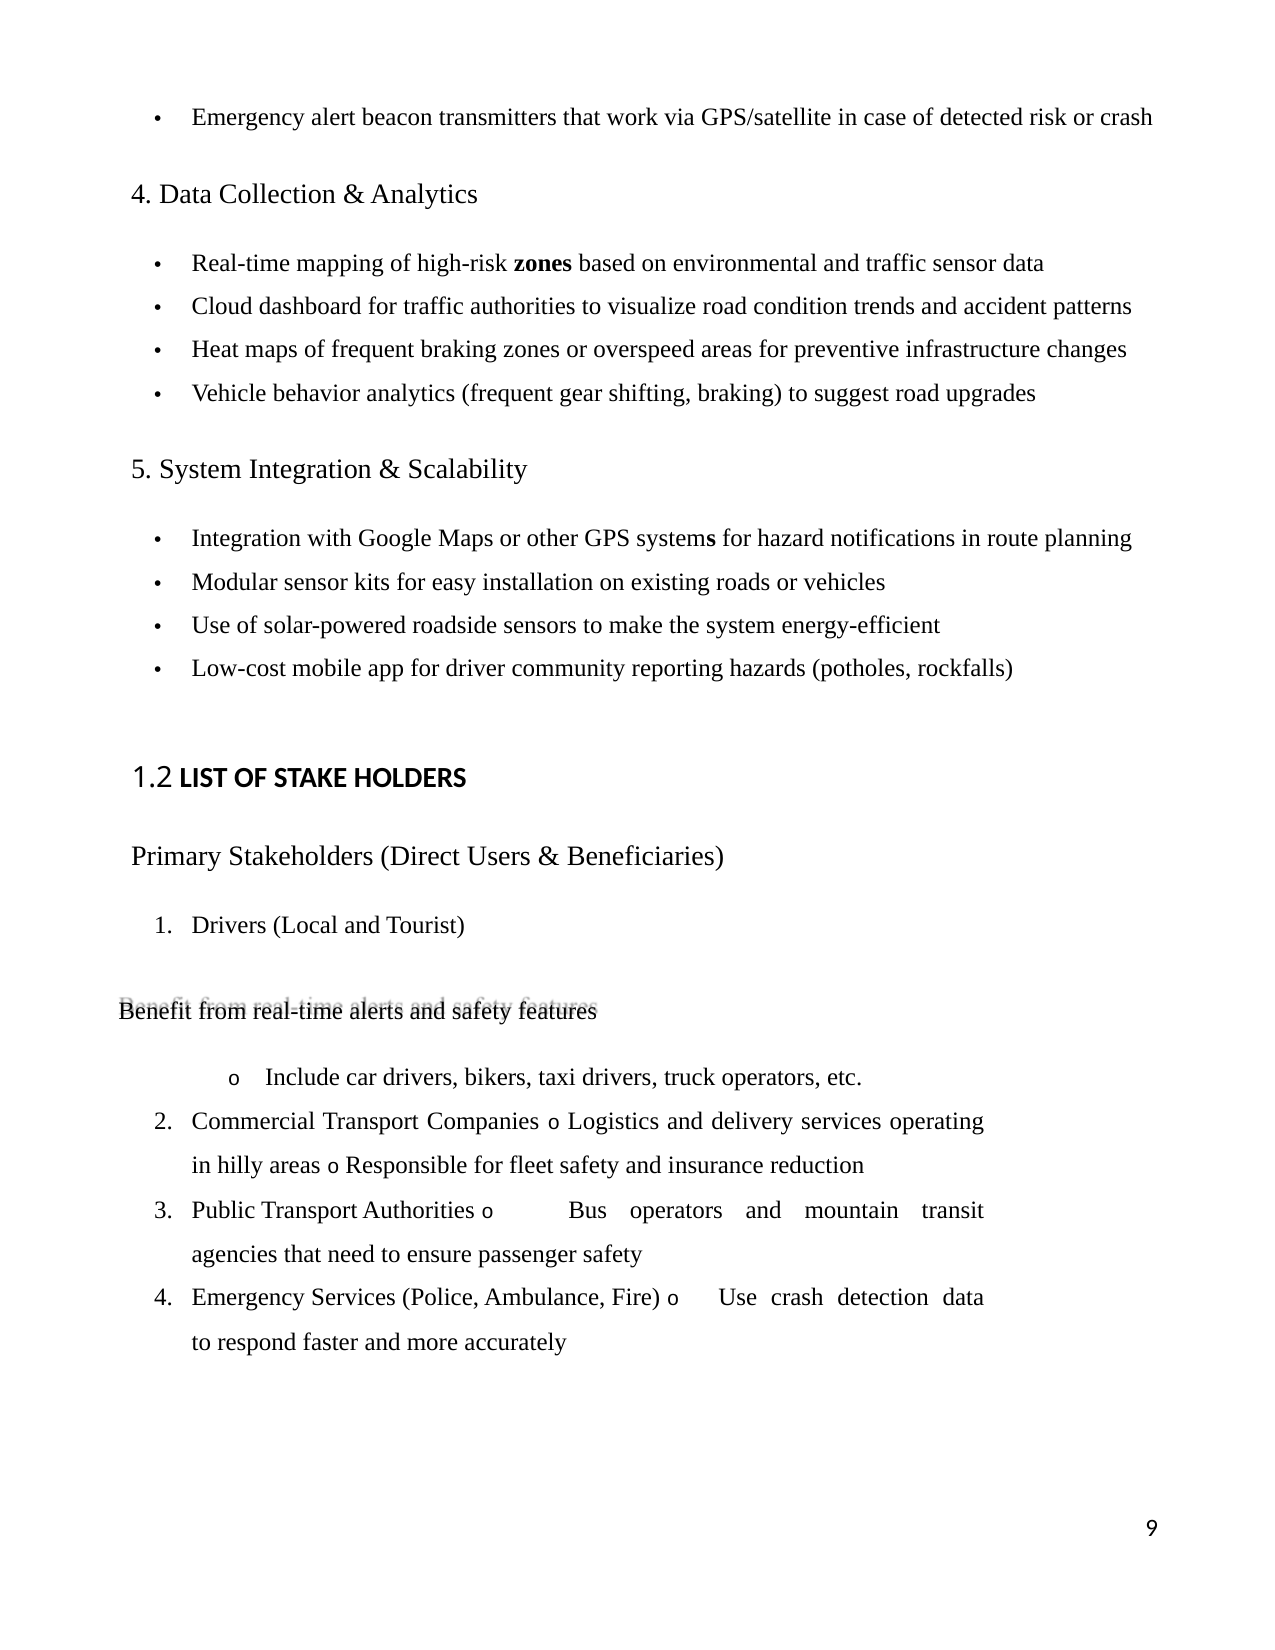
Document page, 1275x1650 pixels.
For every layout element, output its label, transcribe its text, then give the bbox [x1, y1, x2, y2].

list Emergency alert beacon transmitters that work via GPS/satellite in case of detected risk or crash [154, 102, 1158, 131]
list Public Transport Authorities o Bus operators and mountain transit agencies that need to ensure passenger safety [154, 1195, 984, 1267]
subtitle 1.2 LIST OF STAKE HOLDERS [116, 756, 1157, 796]
subtitle 5. System Integration & Scalability [116, 452, 1157, 485]
list Low-cost mobile app for driver community reporting hazards (potholes, rockfalls) [154, 653, 1158, 682]
picture [102, 982, 626, 1037]
list Commercial Transport Companies o Logistics and delivery services operating in hilly areas o Responsible for fleet safety and insurance reduction [154, 1106, 984, 1180]
subtitle Primary Stakeholders (Direct Users & Beneficiaries) [116, 839, 1157, 872]
list Drivers (Local and Tourist) [154, 910, 984, 939]
list Real-time mapping of high-risk zones based on environmental and traffic sensor data [154, 248, 1158, 277]
text o Include car drivers, bikers, taxi drivers, truck operators, etc. [118, 1062, 1164, 1091]
list Heat maps of frequent braking zones or overspeed areas for preventive infrastructure changes [154, 334, 1158, 363]
list Cloud dashboard for traffic authorities to visualize road condition trends and accident patterns [154, 291, 1158, 320]
list Integration with Google Maps or other GPS systems for hazard notifications in route planning [154, 523, 1158, 552]
list Modular sensor kits for easy installation on existing roads or vehicles [154, 567, 1158, 596]
list Vehicle behavior analytics (frequent gear shifting, braking) to suggest road upgrades [154, 378, 1158, 406]
subtitle 4. Data Collection & Analytics [116, 177, 1157, 209]
text Benefit from real-time alerts and safety features [118, 996, 1158, 1025]
list Emergency Services (Police, Ambulance, Fire) o Use crash detection data to respond faster and more accurately [154, 1282, 984, 1356]
list Use of solar-powered roadside sensors to make the system energy-efficient [154, 610, 1158, 639]
